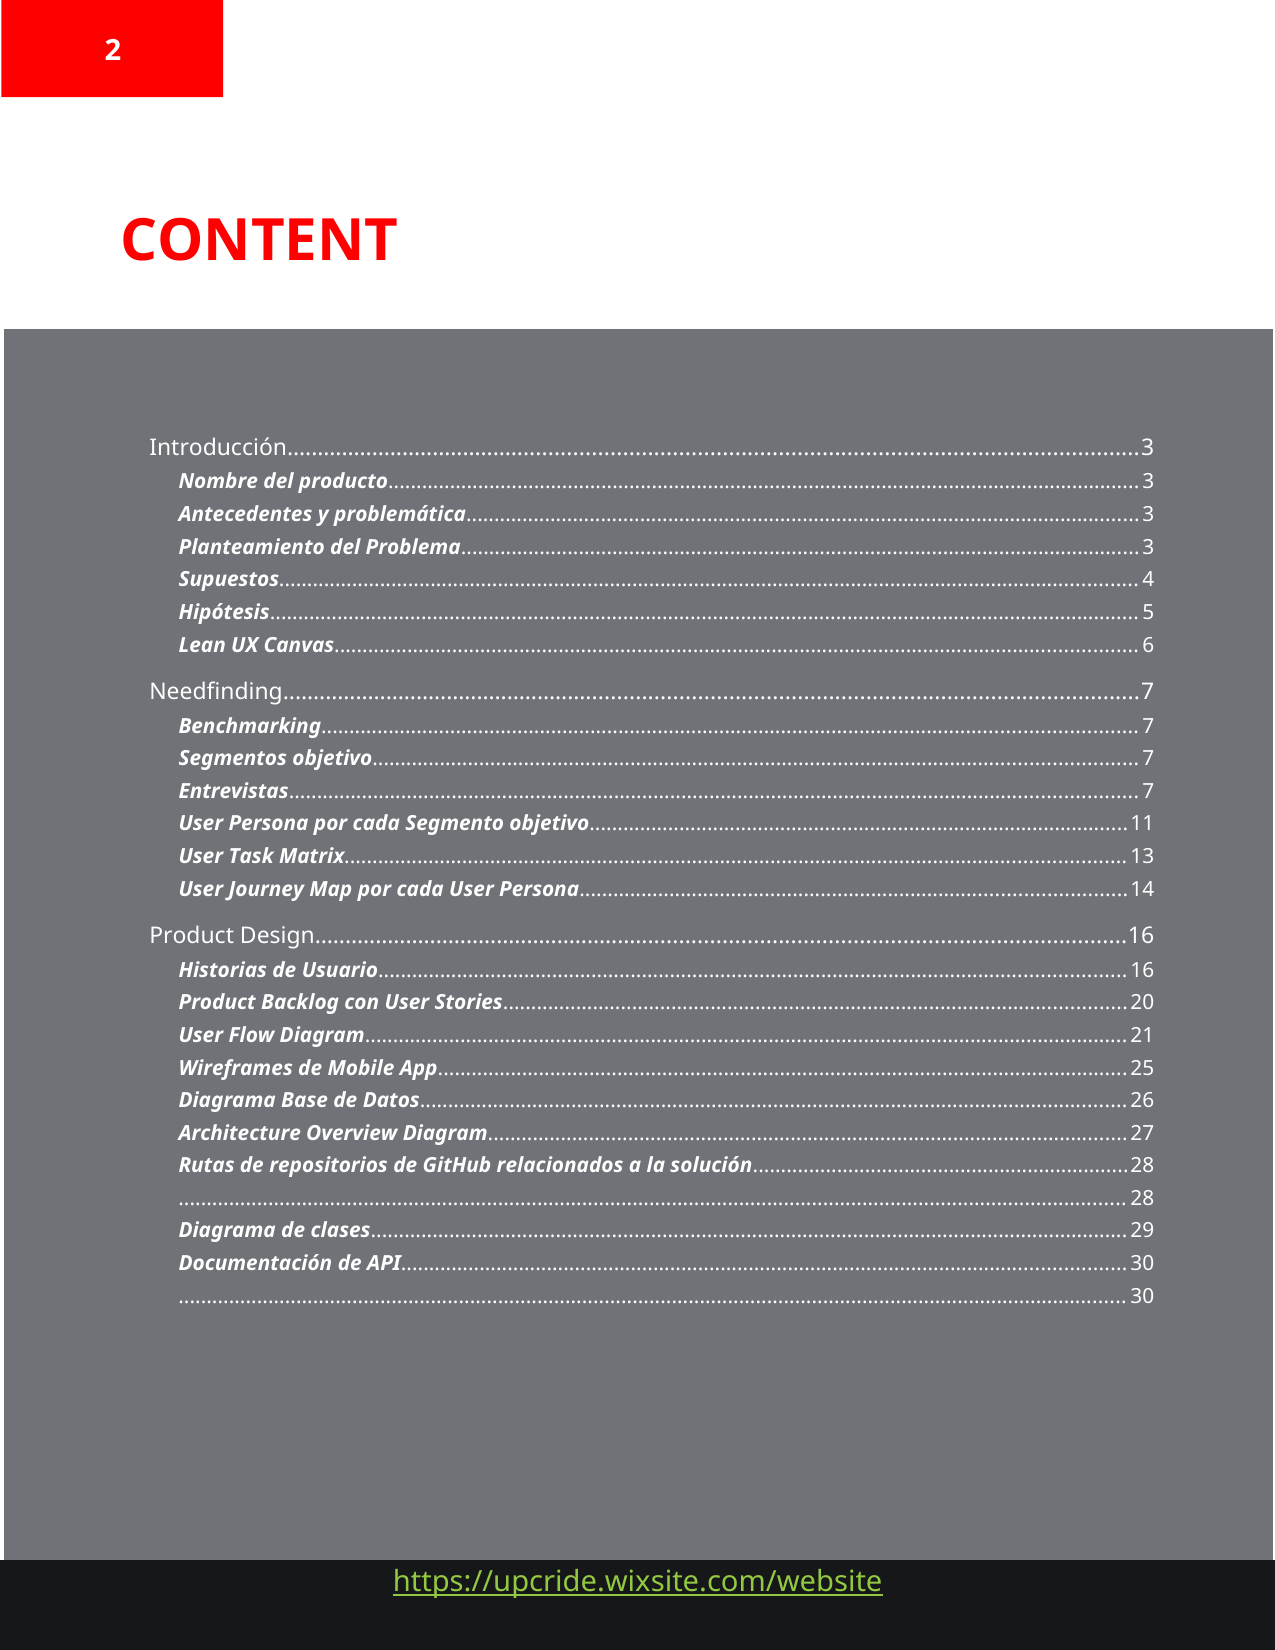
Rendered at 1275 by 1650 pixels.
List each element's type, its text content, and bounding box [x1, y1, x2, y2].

text Hipótesis 5 [178, 597, 1155, 626]
text Nombre del producto 3 [178, 467, 1155, 495]
text Diagrama Base de Datos 26 [178, 1085, 1155, 1114]
text User Flow Diagram 21 [178, 1020, 1155, 1048]
text Wireframes de Mobile App 25 [178, 1053, 1155, 1081]
subtitle CONTENT [120, 198, 1155, 278]
text Segmentos objetivo 7 [178, 743, 1155, 772]
text User Journey Map por cada User Persona 14 [178, 874, 1155, 902]
text Rutas de repositorios de GitHub relacionados a la solución 28 [178, 1150, 1155, 1179]
text 28 [178, 1183, 1155, 1211]
text Antecedentes y problemática 3 [178, 499, 1155, 528]
text Lean UX Canvas 6 [178, 630, 1155, 658]
text Product Backlog con User Stories 20 [178, 987, 1155, 1016]
text Planteamiento del Problema 3 [178, 532, 1155, 560]
text Historias de Usuario 16 [178, 955, 1155, 983]
text Benchmarking 7 [178, 711, 1155, 739]
text User Persona por cada Segmento objetivo 11 [178, 808, 1155, 837]
text User Task Matrix 13 [178, 841, 1155, 869]
text Needfinding 7 [149, 675, 1155, 706]
text Product Design 16 [149, 919, 1155, 950]
text Introducción 3 [149, 431, 1155, 462]
text Supuestos 4 [178, 564, 1155, 593]
text Architecture Overview Diagram 27 [178, 1118, 1155, 1146]
text Diagrama de clases 29 [178, 1216, 1155, 1244]
text 30 [178, 1281, 1155, 1309]
text Entrevistas 7 [178, 776, 1155, 804]
text Documentación de API 30 [178, 1248, 1155, 1277]
